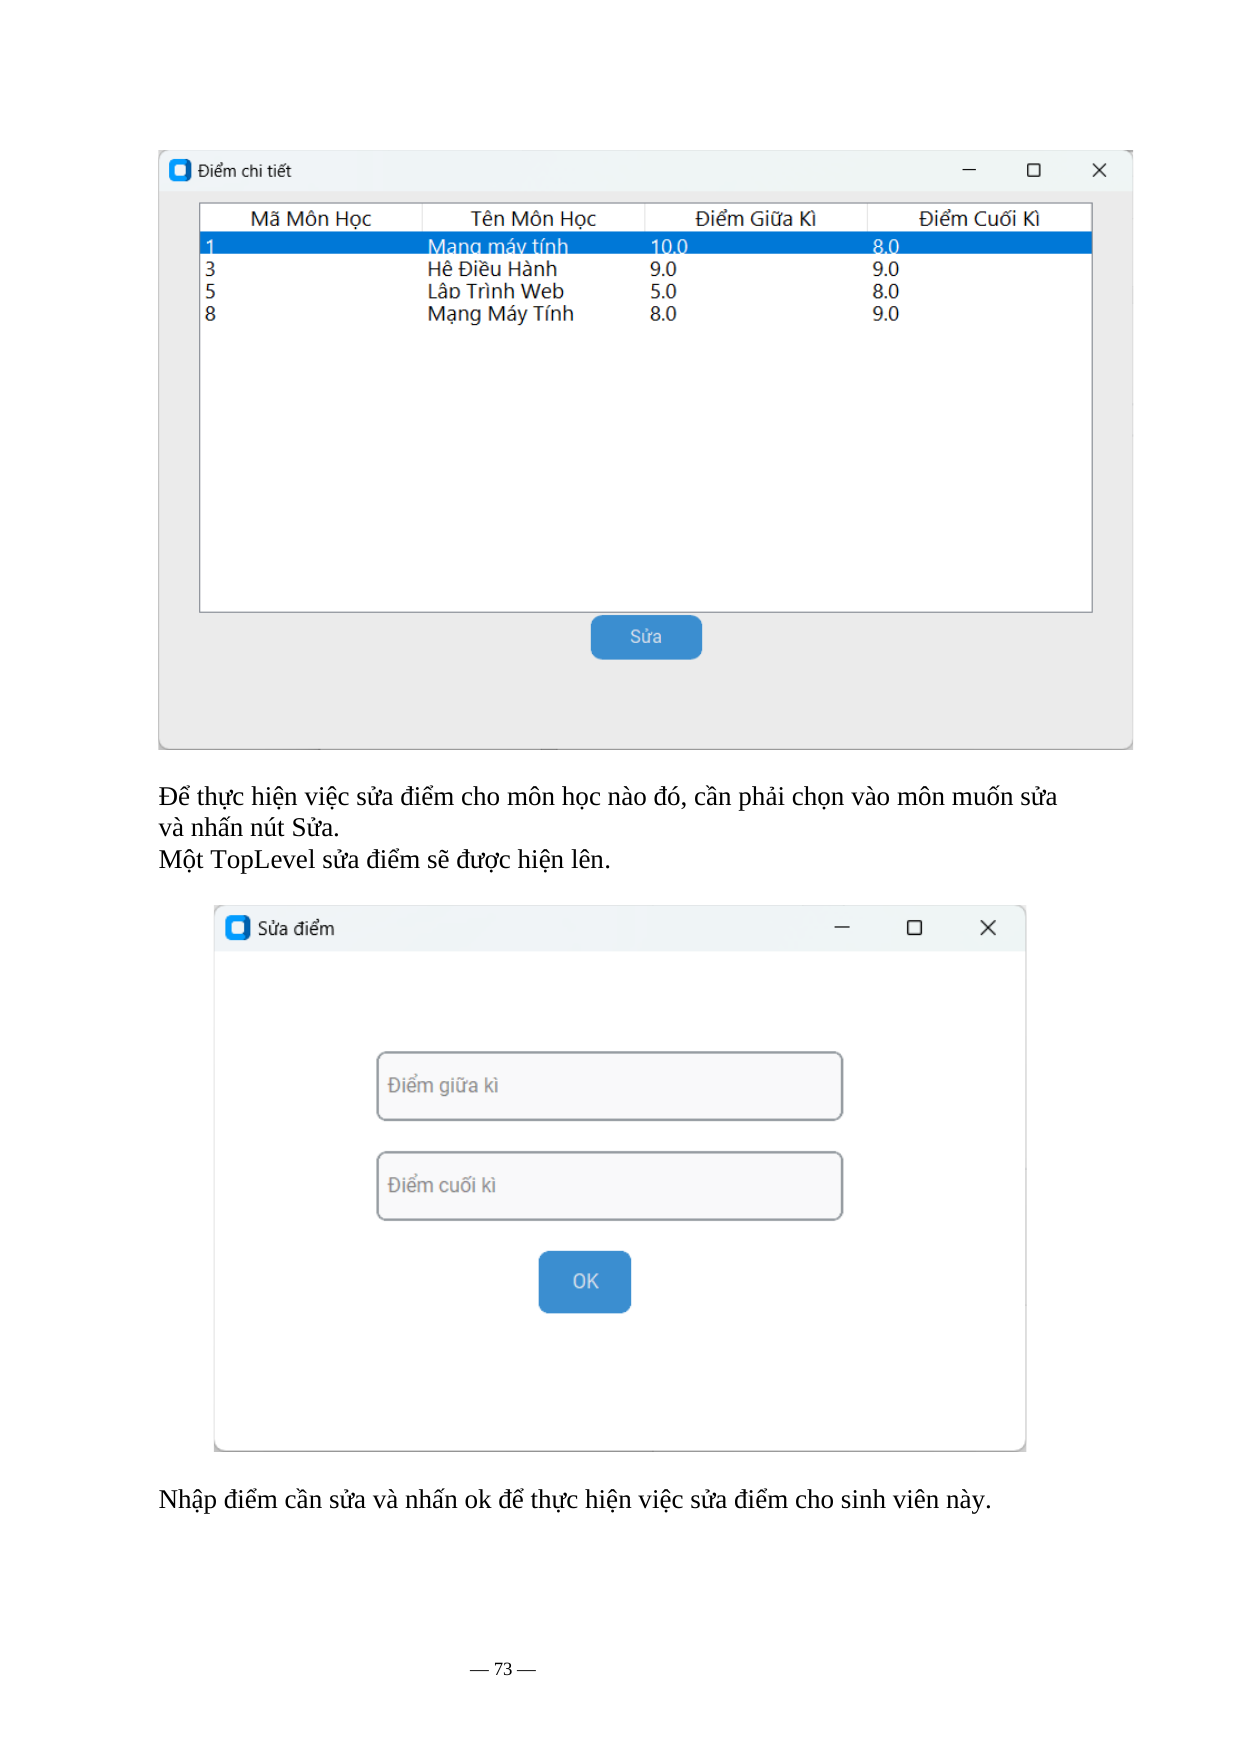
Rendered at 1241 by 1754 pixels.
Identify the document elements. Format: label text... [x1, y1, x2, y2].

text Nhập điểm cần sửa và nhấn ok để thực hiện việc sửa điểm cho sinh viên này. [158, 1483, 1082, 1514]
text Một TopLevel sửa điểm sẽ được hiện lên. [158, 843, 1082, 874]
text Để thực hiện việc sửa điểm cho môn học nào đó, cần phải chọn vào môn muốn sửa và nhấn nút Sửa. [158, 780, 1082, 843]
picture [213, 905, 1027, 1452]
picture [158, 150, 1134, 750]
